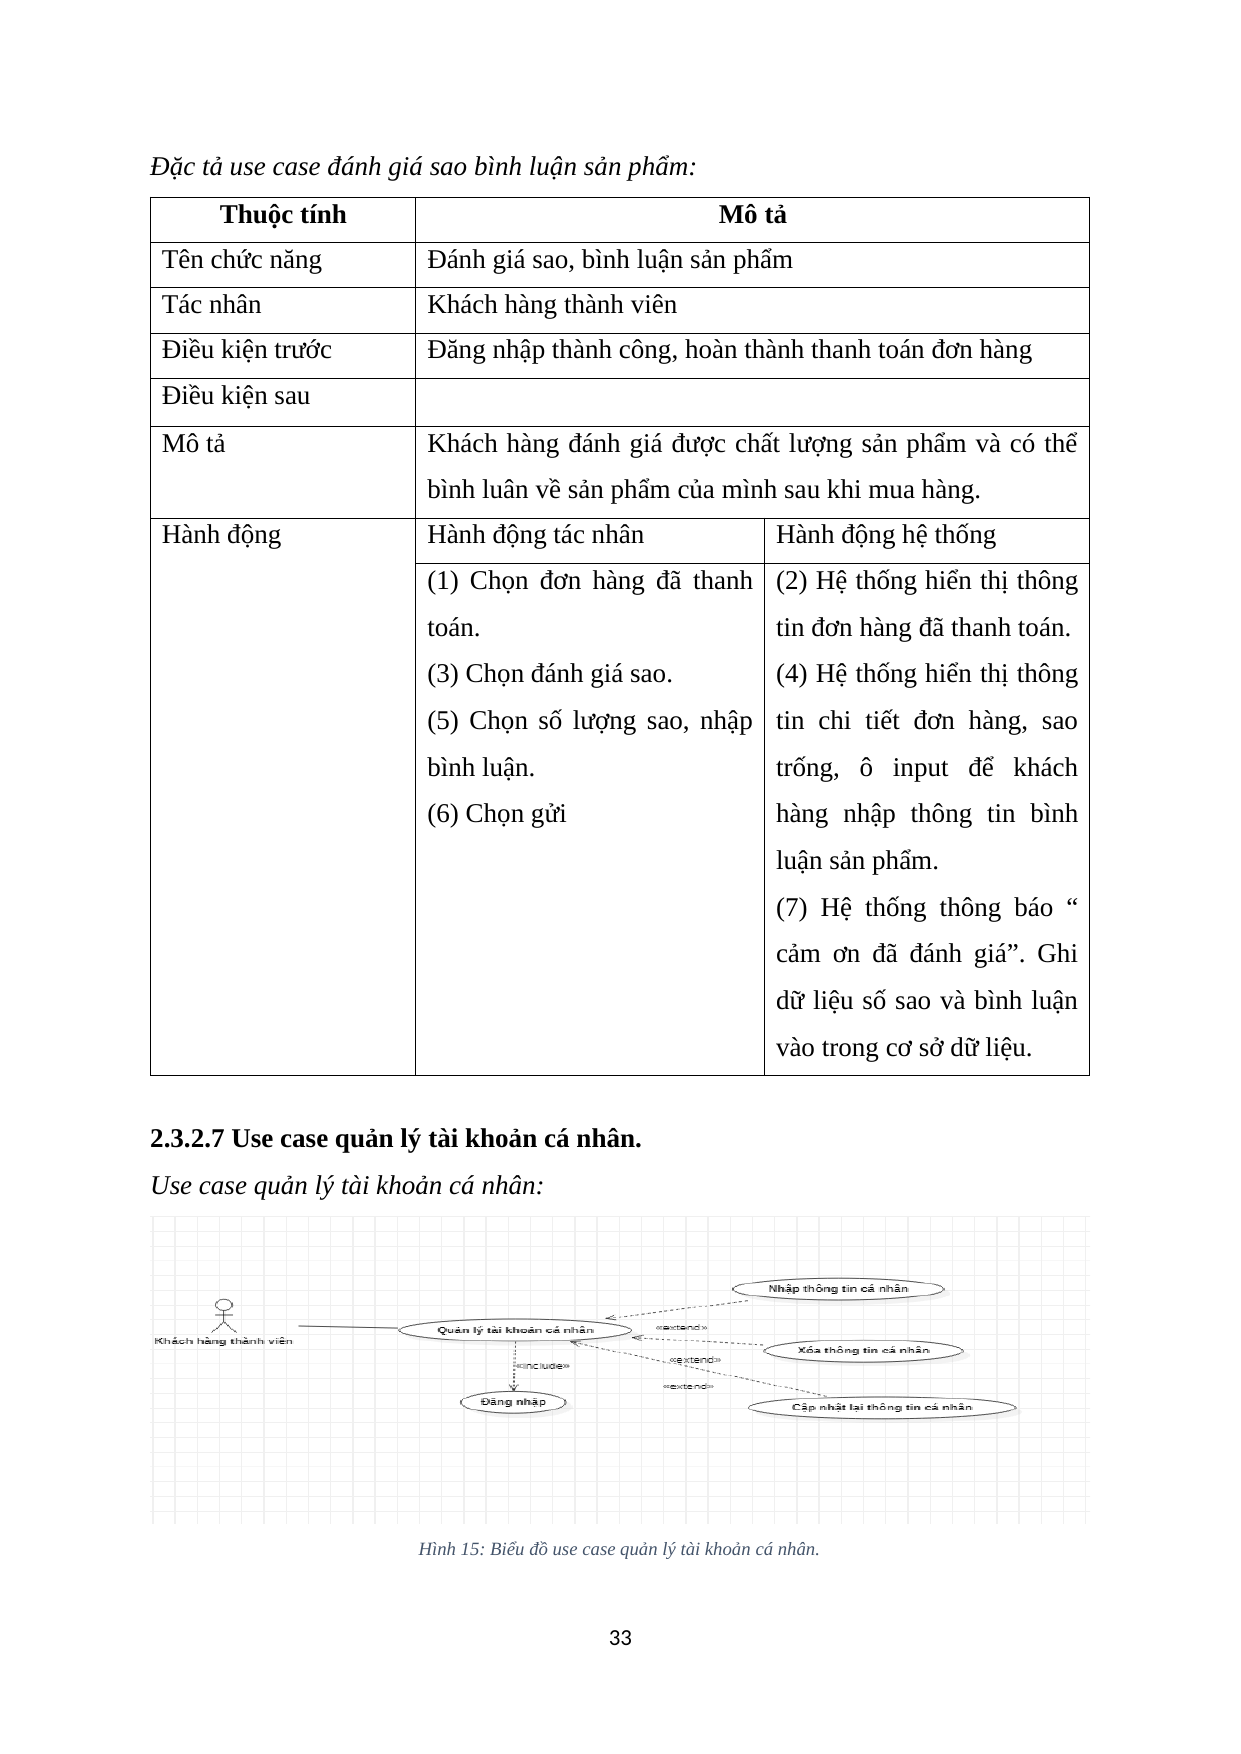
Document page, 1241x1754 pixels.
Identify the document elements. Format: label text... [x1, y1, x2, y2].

table_cell [416, 379, 1089, 426]
table_cell Khách hàng thành viên [416, 288, 1089, 333]
table_cell Điều kiện trước [151, 334, 415, 378]
table_cell Tác nhân [151, 288, 415, 333]
text Use case quản lý tài khoản cá nhân: [150, 1169, 1090, 1200]
text Hình 15: Biểu đồ use case quản lý tài khoản cá nhân. [150, 1538, 1090, 1559]
table_cell Điều kiện sau [151, 379, 415, 426]
table_cell Tên chức năng [151, 243, 415, 287]
picture [150, 1216, 1091, 1524]
table_cell (2) Hệ thống hiển thị thông tin đơn hàng đã thanh toán. (4) Hệ thống hiển thị thông tin chi tiết đơn hàng, sao trống, ô input để khách hàng nhập thông tin bình luận sản phẩm. (7) Hệ thống thông báo “ cảm ơn đã đánh giá”. Ghi dữ liệu số sao và bình luận vào trong cơ sở dữ liệu. [765, 564, 1089, 1075]
table_cell Mô tả [151, 427, 415, 518]
table_header Mô tả [416, 198, 1089, 242]
table_cell Đăng nhập thành công, hoàn thành thanh toán đơn hàng [416, 334, 1089, 378]
table_cell Hành động [151, 519, 415, 1075]
table_cell Khách hàng đánh giá được chất lượng sản phẩm và có thể bình luân về sản phẩm của mình sau khi mua hàng. [416, 427, 1089, 518]
table_cell Hành động tác nhân [416, 519, 764, 563]
table_header Thuộc tính [151, 198, 415, 242]
table_cell Đánh giá sao, bình luận sản phẩm [416, 243, 1089, 287]
table_cell (1) Chọn đơn hàng đã thanh toán. (3) Chọn đánh giá sao. (5) Chọn số lượng sao, nhập bình luận. (6) Chọn gửi [416, 564, 764, 1075]
table_cell Hành động hệ thống [765, 519, 1089, 563]
text Đặc tả use case đánh giá sao bình luận sản phẩm: [150, 150, 1090, 181]
text 2.3.2.7 Use case quản lý tài khoản cá nhân. [150, 1123, 1090, 1154]
